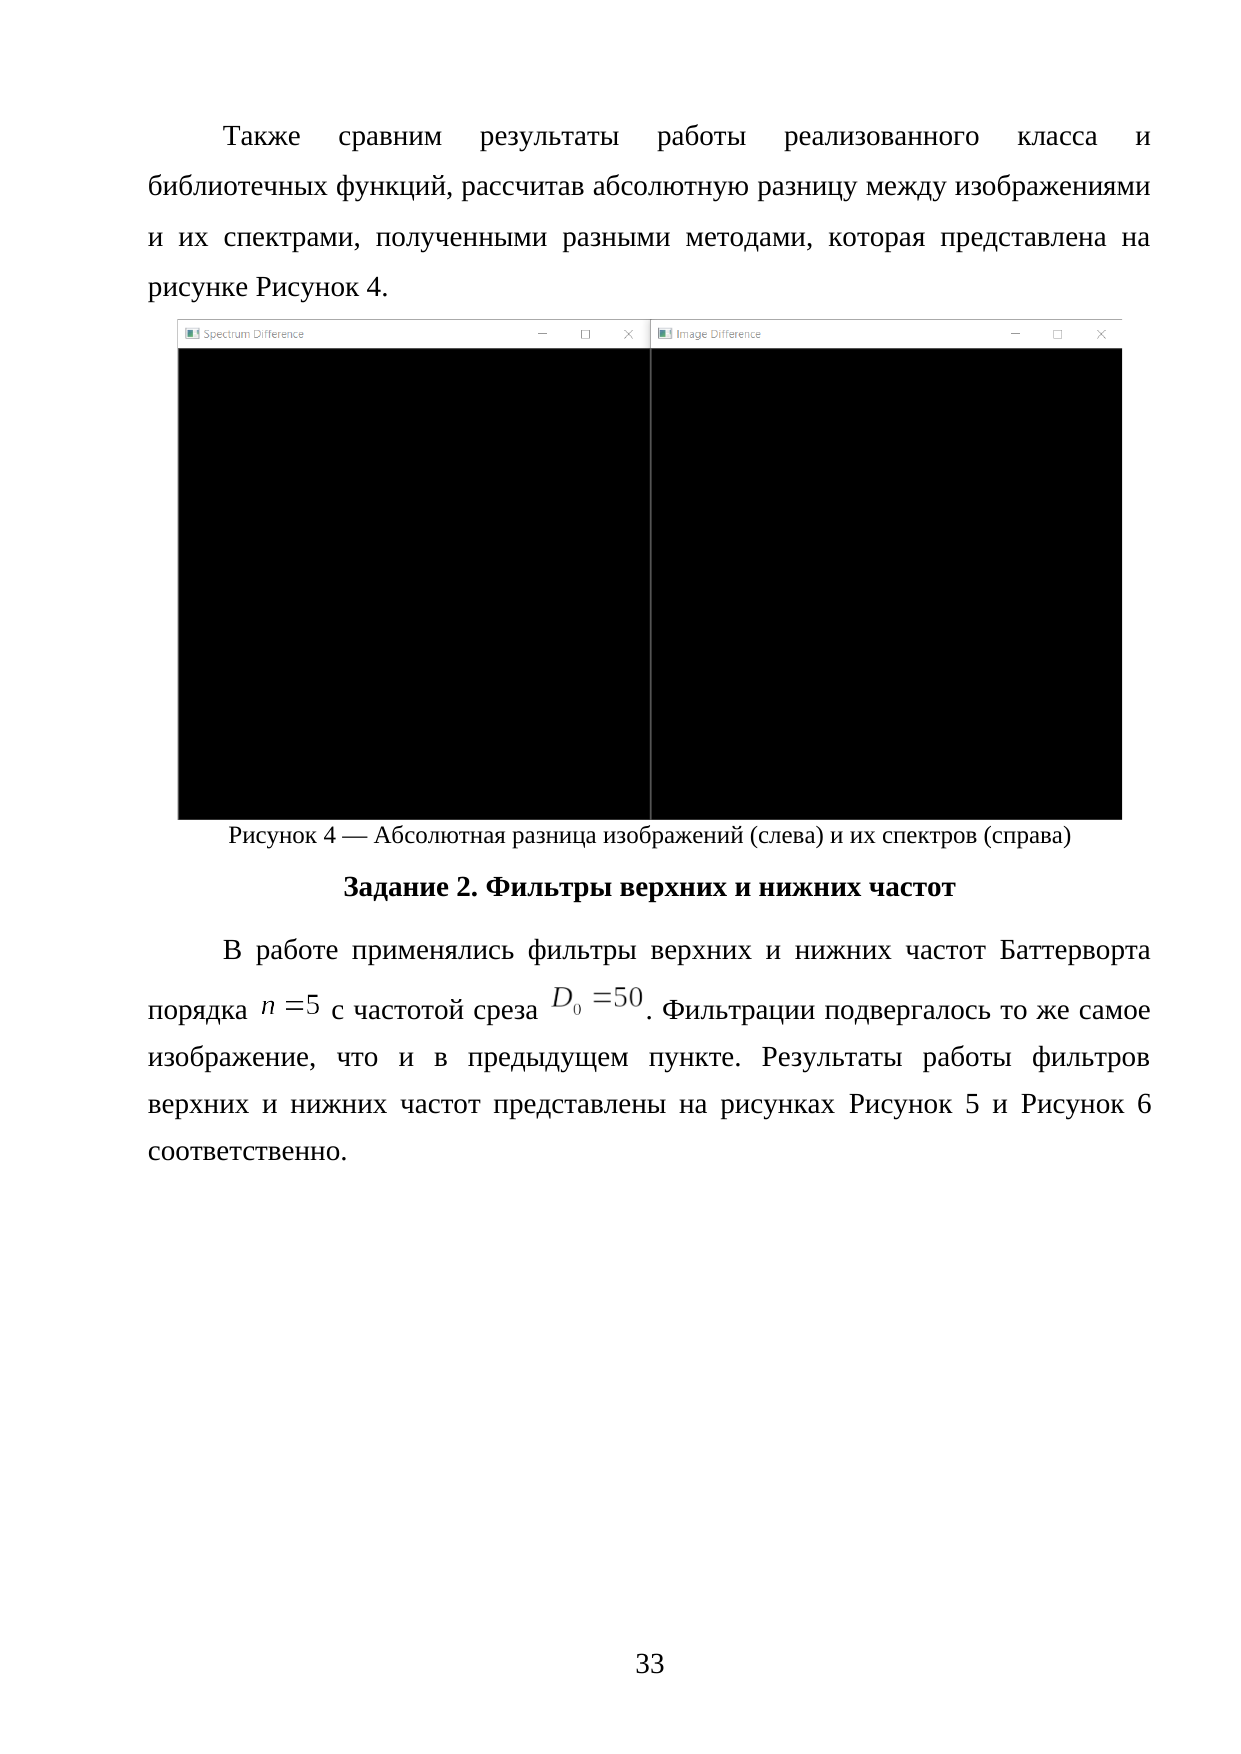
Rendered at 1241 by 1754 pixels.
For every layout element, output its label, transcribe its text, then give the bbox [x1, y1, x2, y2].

subtitle Задание 2. Фильтры верхних и нижних частот [148, 869, 1152, 903]
text Также сравним результаты работы реализованного класса и библиотечных функций, рассчитав абсолютную разницу между изображениями и их спектрами, полученными разными методами, которая представлена на рисунке 4. [148, 118, 1152, 303]
text В работе применялись фильтры верхних и нижних частот Баттерворта порядка с частотой среза . Фильтрации подвергалось то же самое изображение, что и в предыдущем пункте. Результаты работы фильтров верхних и нижних частот представлены на рисунках 5 и 6 соответственно. [148, 932, 1152, 1166]
picture [177, 319, 1123, 820]
